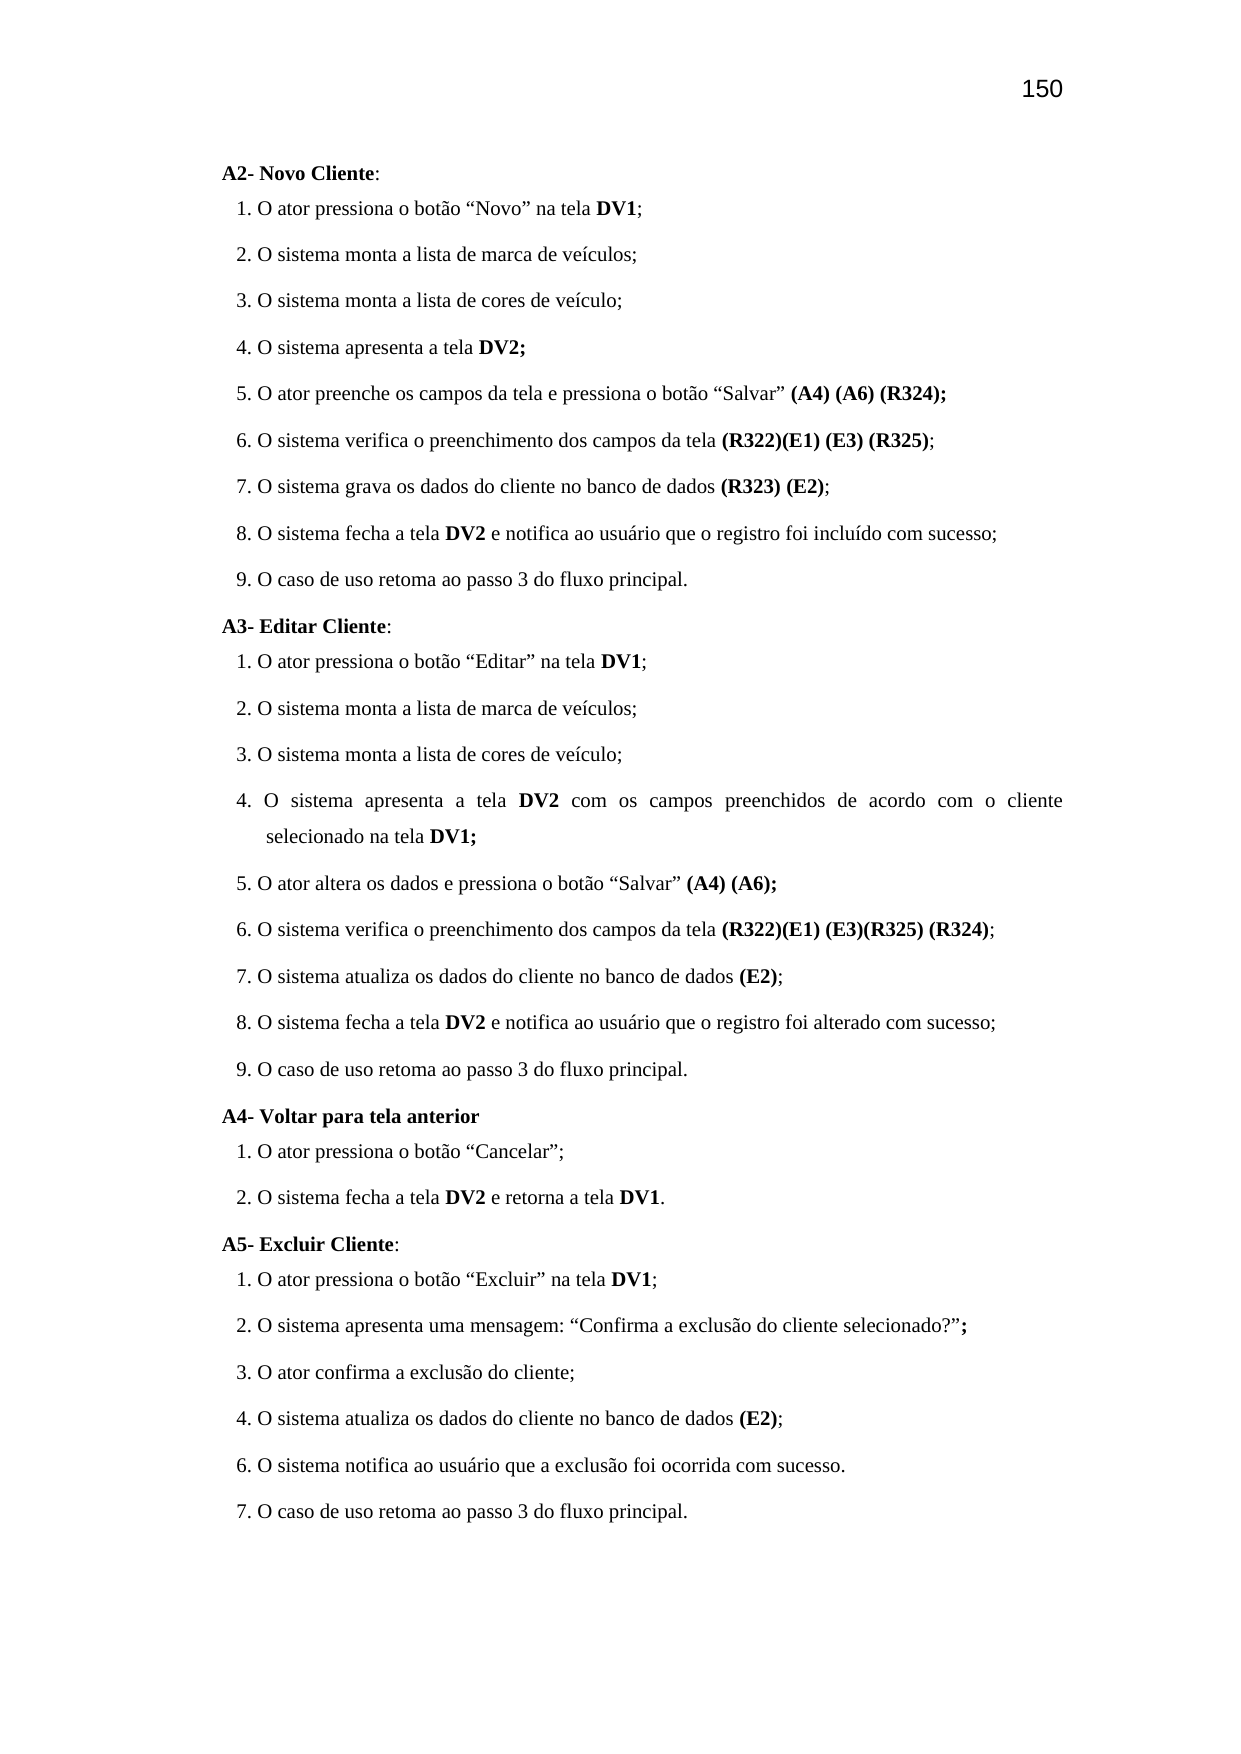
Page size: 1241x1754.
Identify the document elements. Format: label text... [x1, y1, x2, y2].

text 2. O sistema monta a lista de marca de veículos; [236, 242, 1063, 266]
text 4. O sistema apresenta a tela DV2; [236, 335, 1063, 359]
text 3. O sistema monta a lista de cores de veículo; [236, 288, 1063, 312]
text 1. O ator pressiona o botão “Excluir” na tela DV1; [236, 1267, 1063, 1291]
text A2- Novo Cliente: [177, 160, 1063, 185]
text 8. O sistema fecha a tela DV2 e notifica ao usuário que o registro foi alterado com sucesso; [236, 1010, 1063, 1034]
text 3. O ator confirma a exclusão do cliente; [236, 1360, 1063, 1384]
text 5. O ator preenche os campos da tela e pressiona o botão “Salvar” (A4) (A6) (R324); [236, 381, 1063, 405]
text 2. O sistema fecha a tela DV2 e retorna a tela DV1. [177, 1185, 1063, 1209]
text 7. O sistema atualiza os dados do cliente no banco de dados (E2); [236, 964, 1063, 988]
text 7. O caso de uso retoma ao passo 3 do fluxo principal. [236, 1499, 1063, 1523]
text 4. O sistema apresenta a tela DV2 com os campos preenchidos de acordo com o cliente selecionado na tela DV1; [236, 788, 1063, 848]
text A5- Excluir Cliente: [177, 1231, 1063, 1256]
text A4- Voltar para tela anterior [177, 1103, 1063, 1128]
text 8. O sistema fecha a tela DV2 e notifica ao usuário que o registro foi incluído com sucesso; [236, 521, 1063, 545]
text 5. O ator altera os dados e pressiona o botão “Salvar” (A4) (A6); [236, 871, 1063, 895]
text 1. O ator pressiona o botão “Cancelar”; [236, 1138, 1063, 1163]
text 6. O sistema notifica ao usuário que a exclusão foi ocorrida com sucesso. [236, 1453, 1063, 1477]
text 1. O ator pressiona o botão “Editar” na tela DV1; [236, 649, 1063, 673]
text 6. O sistema verifica o preenchimento dos campos da tela (R322)(E1) (E3) (R325); [236, 428, 1063, 452]
text A3- Editar Cliente: [177, 613, 1063, 638]
text 7. O sistema grava os dados do cliente no banco de dados (R323) (E2); [236, 474, 1063, 498]
text 1. O ator pressiona o botão “Novo” na tela DV1; [236, 195, 1063, 219]
text 2. O sistema monta a lista de marca de veículos; [236, 695, 1063, 719]
text 3. O sistema monta a lista de cores de veículo; [236, 742, 1063, 766]
text 6. O sistema verifica o preenchimento dos campos da tela (R322)(E1) (E3)(R325) (R324); [236, 917, 1063, 941]
text 2. O sistema apresenta uma mensagem: “Confirma a exclusão do cliente selecionado?”; [236, 1313, 1063, 1337]
text 9. O caso de uso retoma ao passo 3 do fluxo principal. [236, 1057, 1063, 1081]
text 9. O caso de uso retoma ao passo 3 do fluxo principal. [236, 567, 1063, 591]
text 4. O sistema atualiza os dados do cliente no banco de dados (E2); [236, 1406, 1063, 1430]
